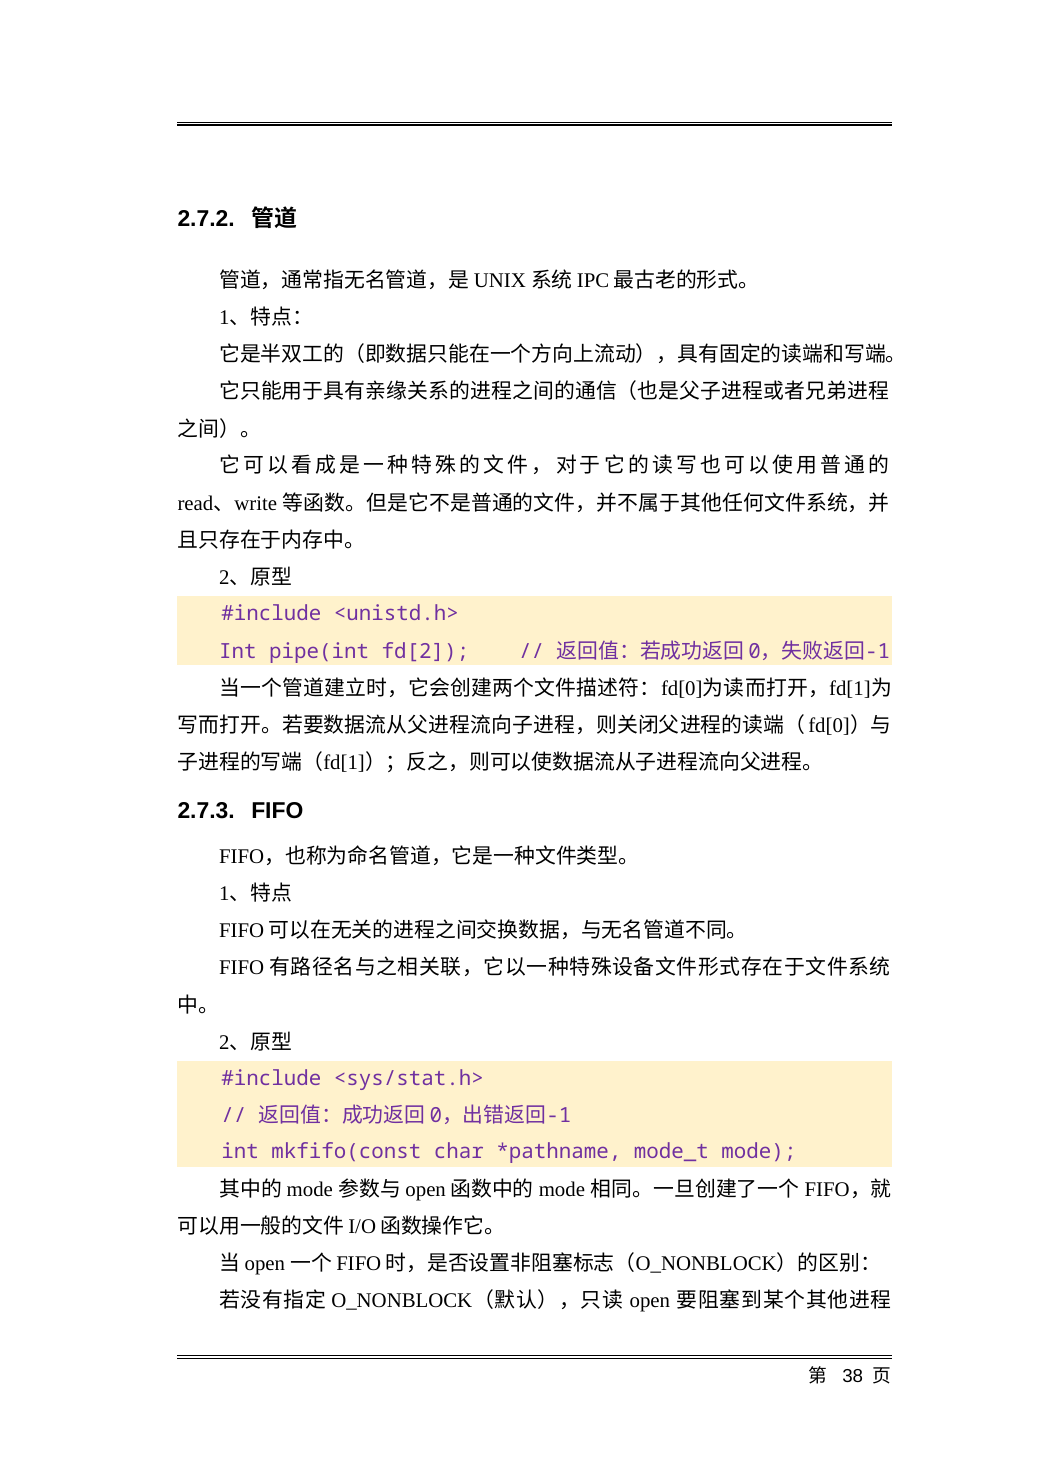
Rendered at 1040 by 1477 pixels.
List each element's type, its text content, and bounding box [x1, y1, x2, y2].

text 管道，通常指无名管道，是 UNIX 系统IPC最古老的形式。 [177, 262, 892, 295]
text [177, 1282, 892, 1315]
text 2、原型 [177, 1024, 892, 1056]
text // 返回值：成功返回0，出错返回-1 [177, 1097, 892, 1130]
text FIFO有路径名与之相关联，它以一种特殊设备文件形式存在于文件系统中。 [177, 949, 892, 1019]
text 2、原型 [177, 559, 892, 592]
text FIFO，也称为命名管道，它是一种文件类型。 [177, 838, 892, 871]
text Int pipe(int fd[2]); // 返回值：若成功返回0，失败返回-1 [177, 633, 892, 665]
text 当一个管道建立时，它会创建两个文件描述符：fd[0]为读而打开，fd[1]为写而打开。若要数据流从父进程流向子进程，则关闭父进程的读端（fd[0]）与子进程的写端（fd[1]）；反之，则可以使数据流从子进程流向父进程。 [177, 670, 892, 777]
subtitle FIFO [177, 794, 892, 826]
text 当 open 一个FIFO时，是否设置非阻塞标志（O_NONBLOCK）的区别： [177, 1245, 892, 1278]
text #include <sys/stat.h> [177, 1061, 892, 1093]
text 1、特点 [177, 876, 892, 908]
text #include <unistd.h> [177, 596, 892, 629]
text int mkfifo(const char *pathname, mode_t mode); [177, 1134, 892, 1167]
text 它可以看成是一种特殊的文件，对于它的读写也可以使用普通的read、write 等函数。但是它不是普通的文件，并不属于其他任何文件系统，并且只存在于内存中。 [177, 448, 892, 555]
text 它是半双工的（即数据只能在一个方向上流动），具有固定的读端和写端。 [177, 336, 892, 369]
text 其中的 mode 参数与open函数中的 mode 相同。一旦创建了一个 FIFO，就可以用一般的文件I/O函数操作它。 [177, 1171, 892, 1241]
text FIFO可以在无关的进程之间交换数据，与无名管道不同。 [177, 912, 892, 945]
text 1、特点： [177, 299, 892, 332]
text 它只能用于具有亲缘关系的进程之间的通信（也是父子进程或者兄弟进程之间）。 [177, 373, 892, 443]
subtitle 管道 [177, 184, 892, 249]
